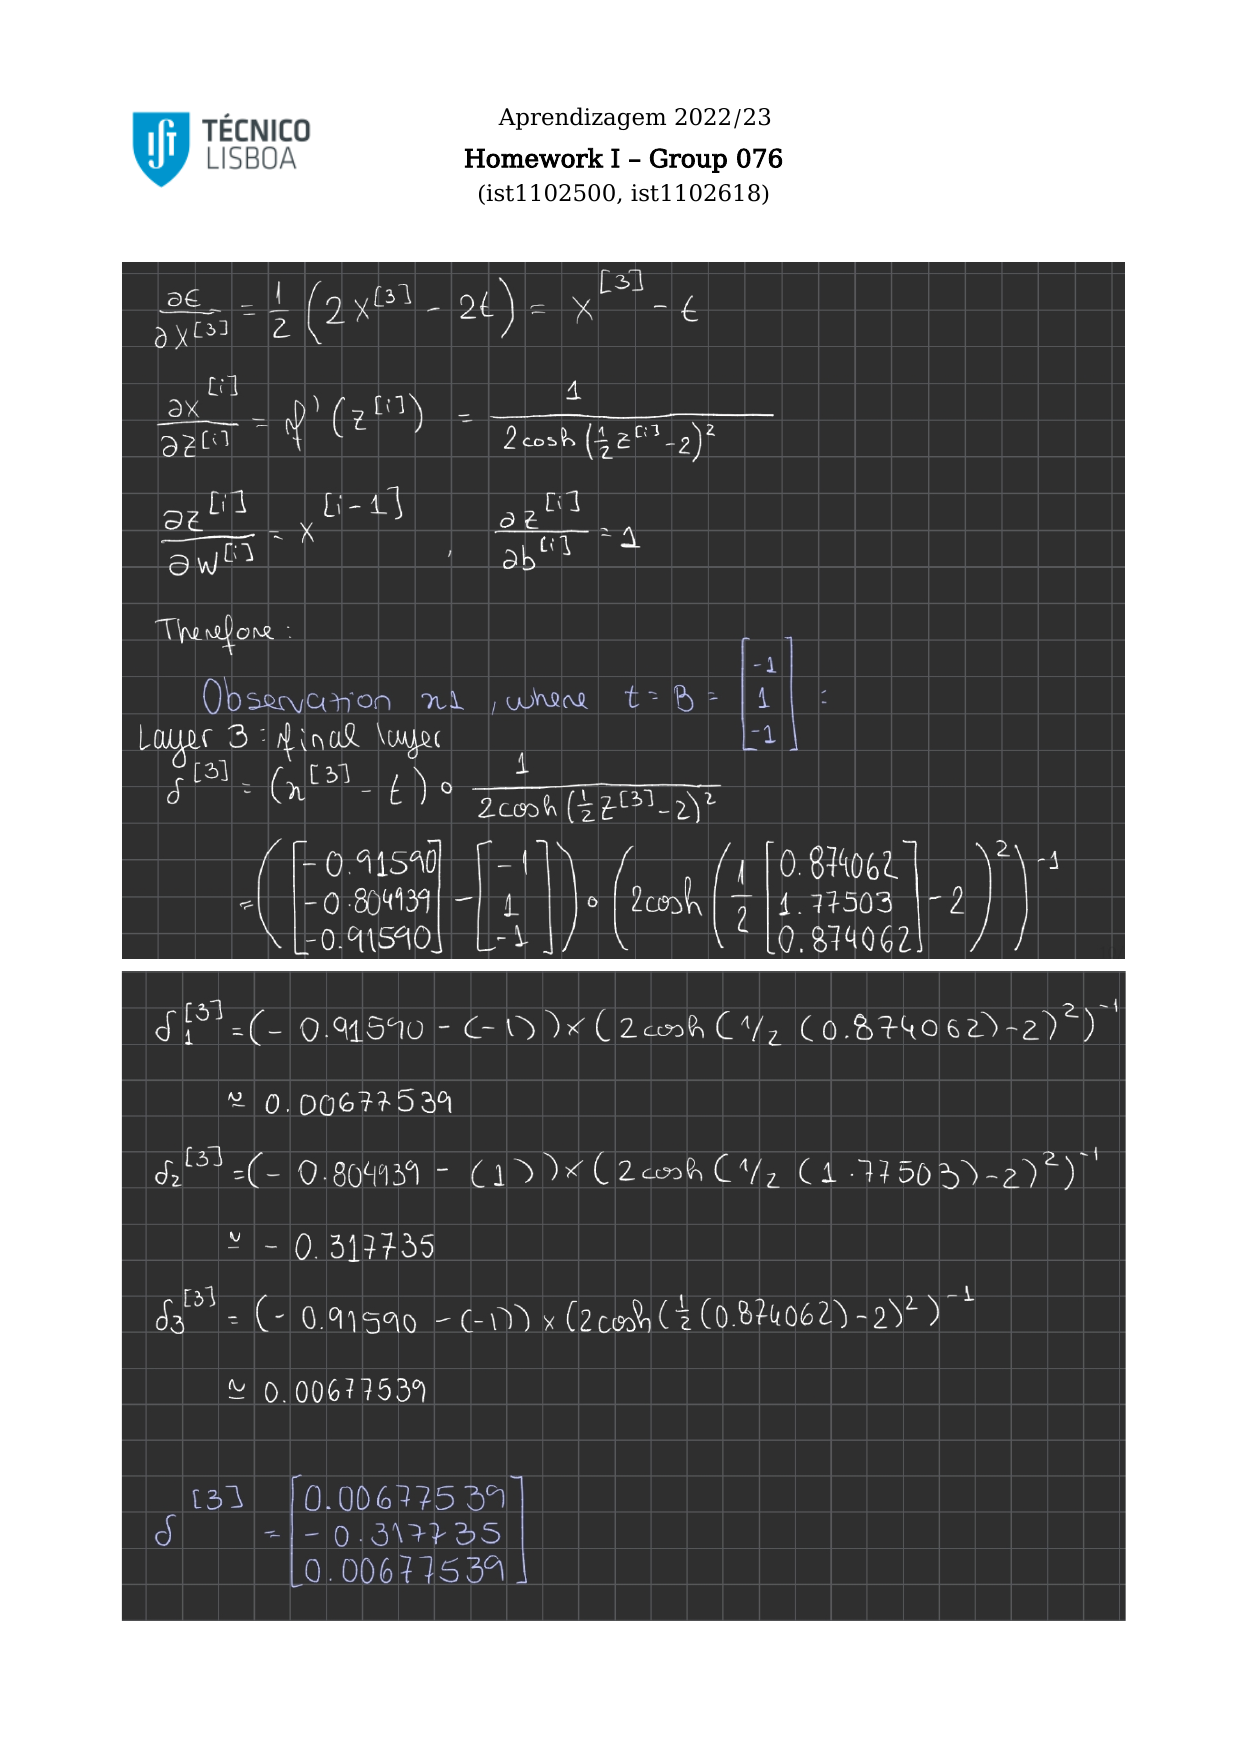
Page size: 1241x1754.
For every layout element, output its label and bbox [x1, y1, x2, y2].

picture [121, 103, 320, 197]
picture [121, 971, 1126, 1621]
picture [121, 262, 1125, 959]
